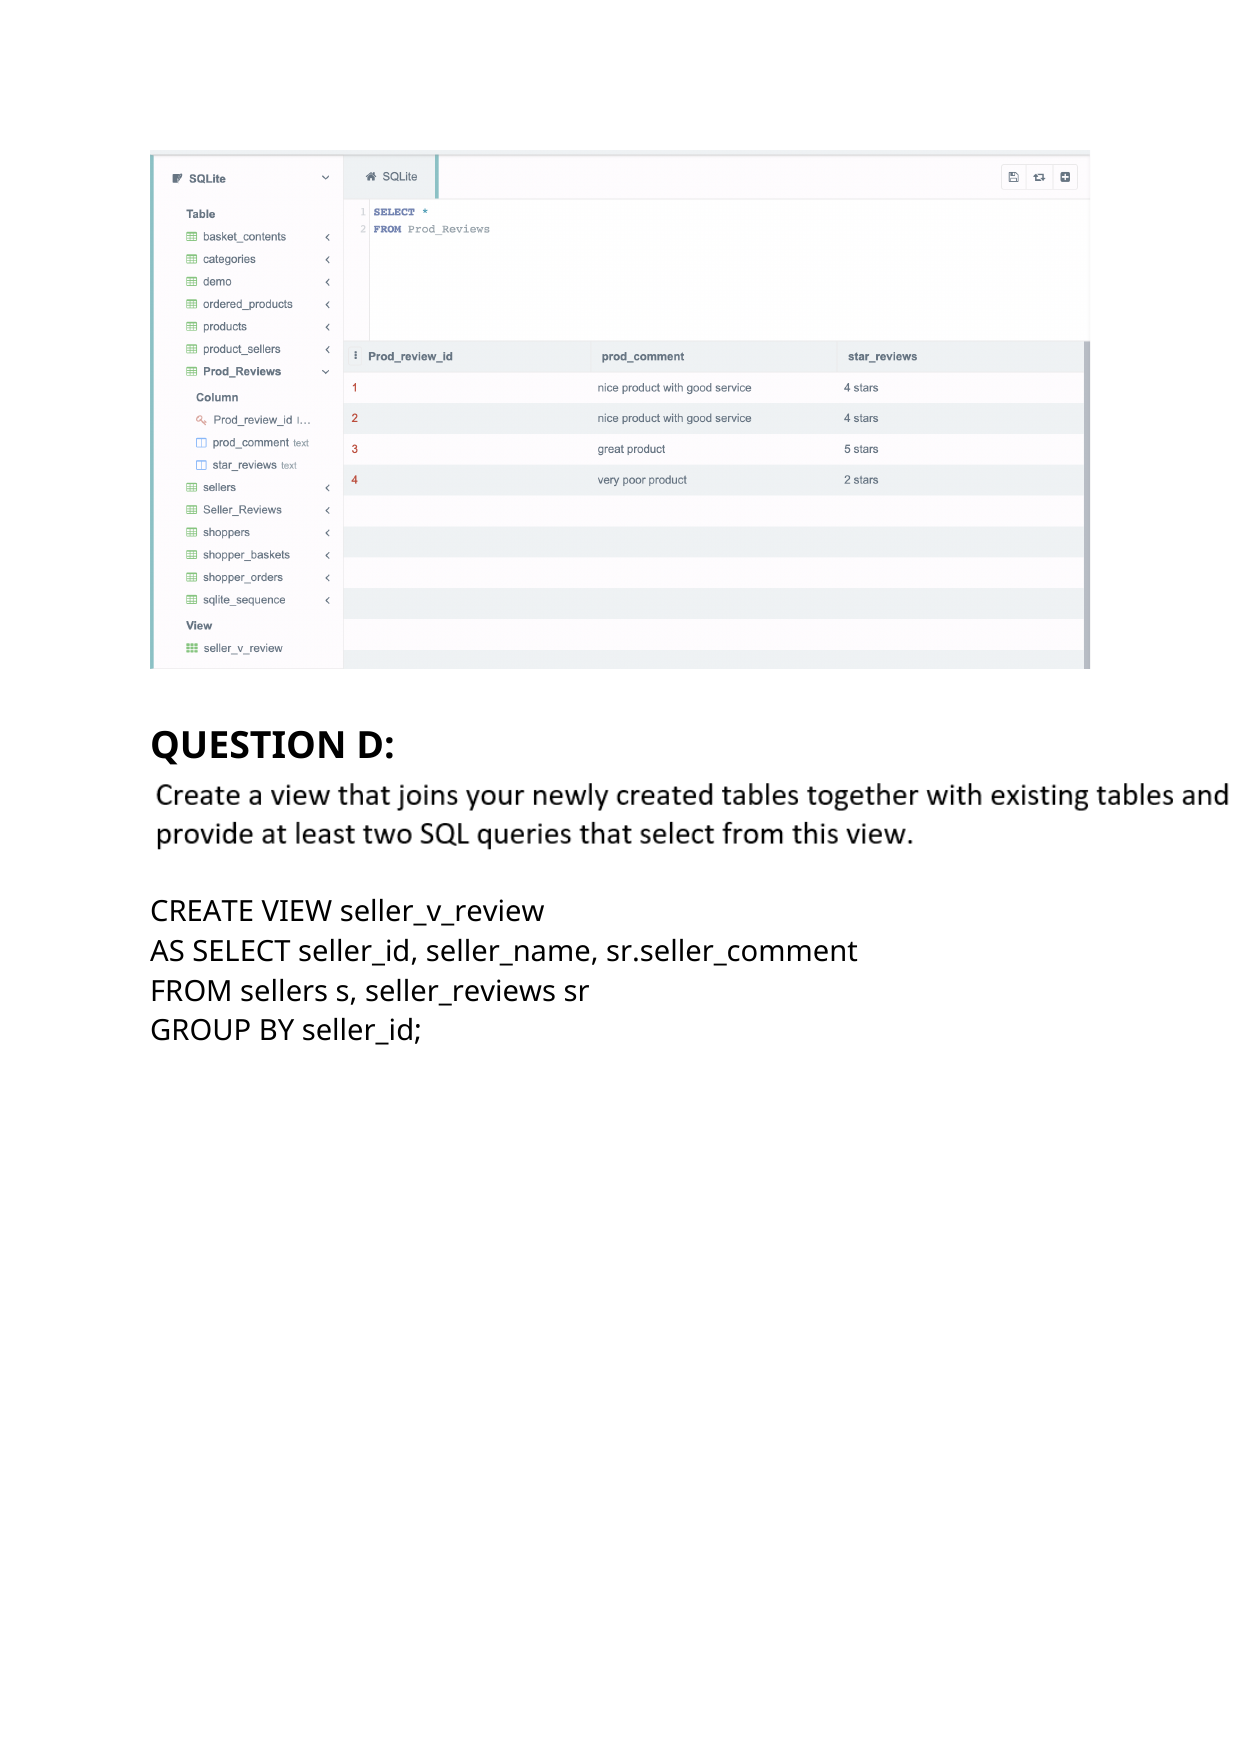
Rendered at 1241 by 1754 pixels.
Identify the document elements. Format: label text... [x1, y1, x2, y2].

picture [150, 150, 1091, 669]
text GROUP BY seller_id; [150, 1010, 1090, 1049]
text FROM sellers s, seller_reviews sr [150, 970, 1090, 1010]
picture [150, 773, 1241, 863]
subtitle QUESTION D: [150, 718, 1090, 769]
text CREATE VIEW seller_v_review [150, 891, 1090, 930]
text AS SELECT seller_id, seller_name, sr.seller_comment [150, 930, 1090, 970]
